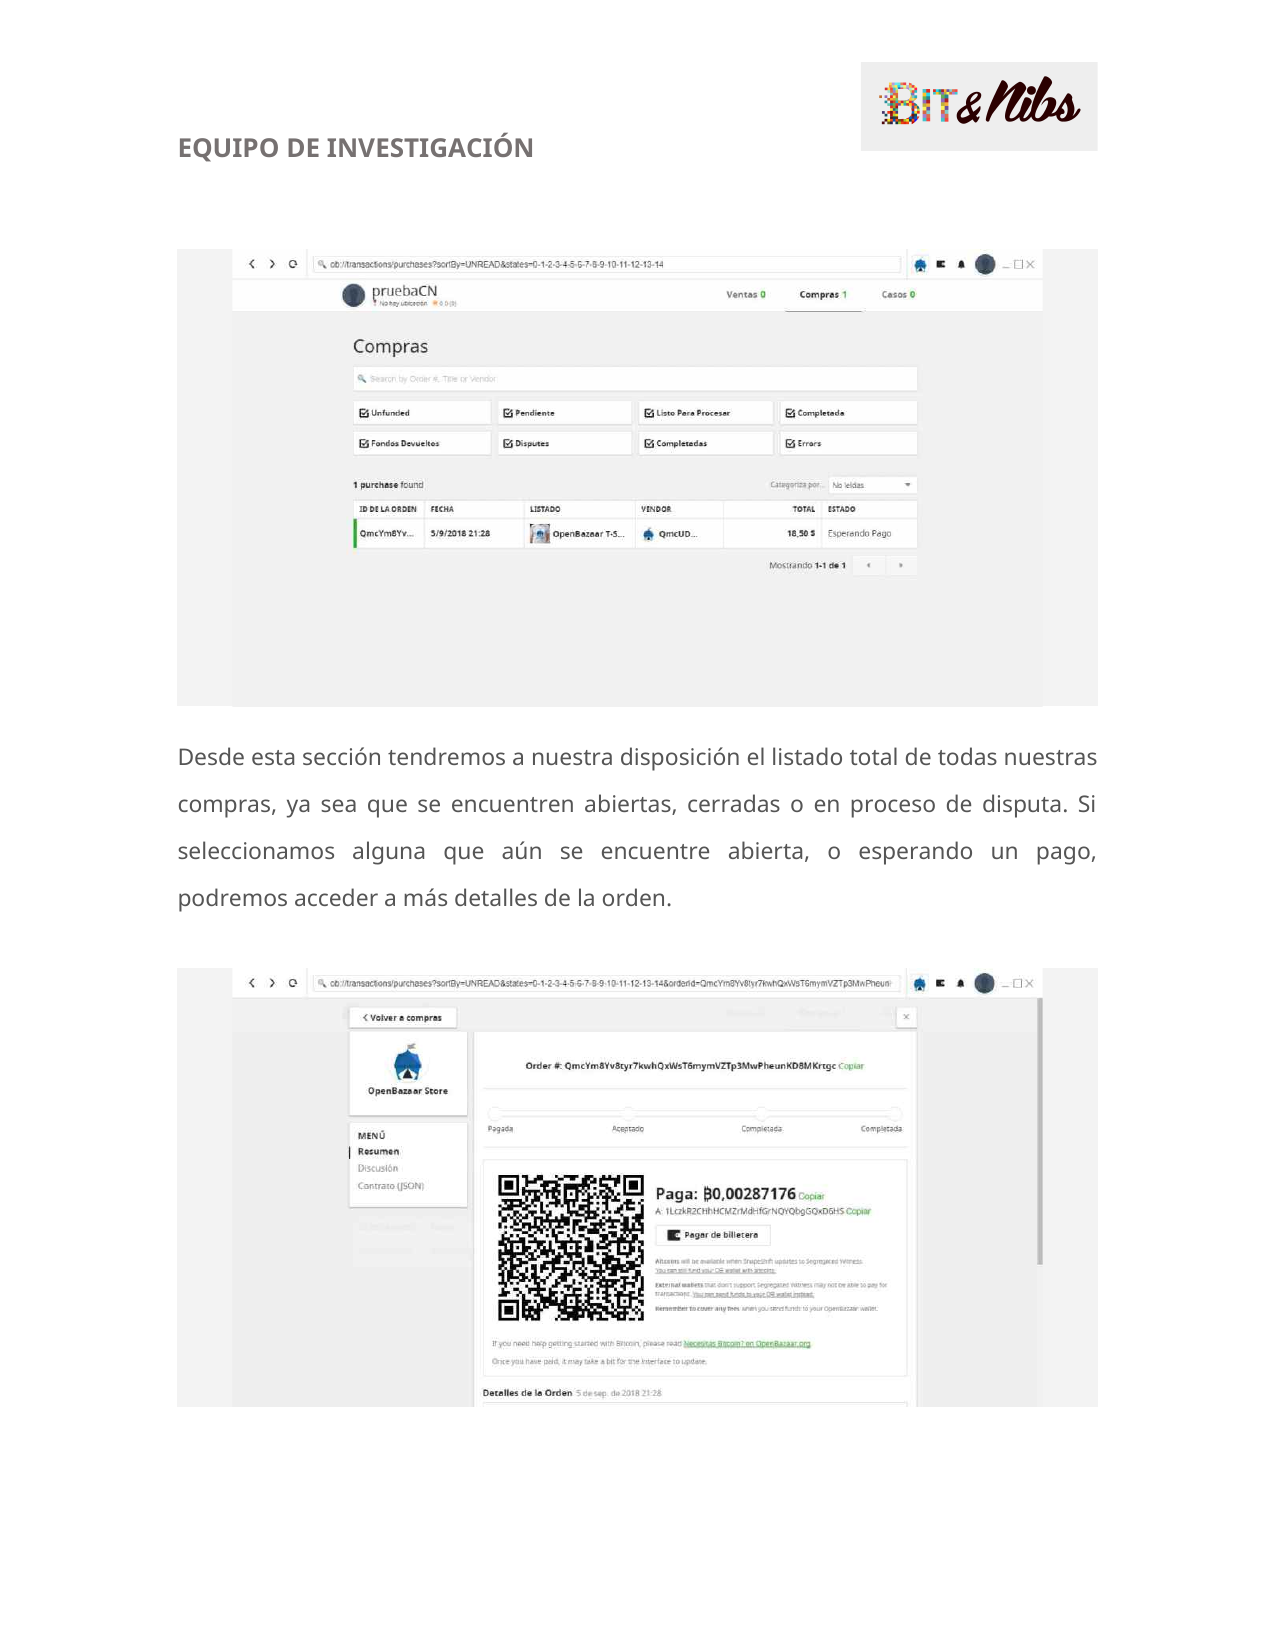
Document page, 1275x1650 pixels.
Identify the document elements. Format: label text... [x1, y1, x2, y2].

picture [232, 249, 1043, 707]
picture [860, 62, 1098, 151]
picture [232, 968, 1043, 1407]
text Desde esta sección tendremos a nuestra disposición el listado total de todas nuestras compras, ya sea que se encuentren abiertas, cerradas o en proceso de disputa. Si seleccionamos alguna que aún se encuentre abierta, o esperando un pago, podremos acceder a más detalles de la orden. [177, 741, 1098, 913]
